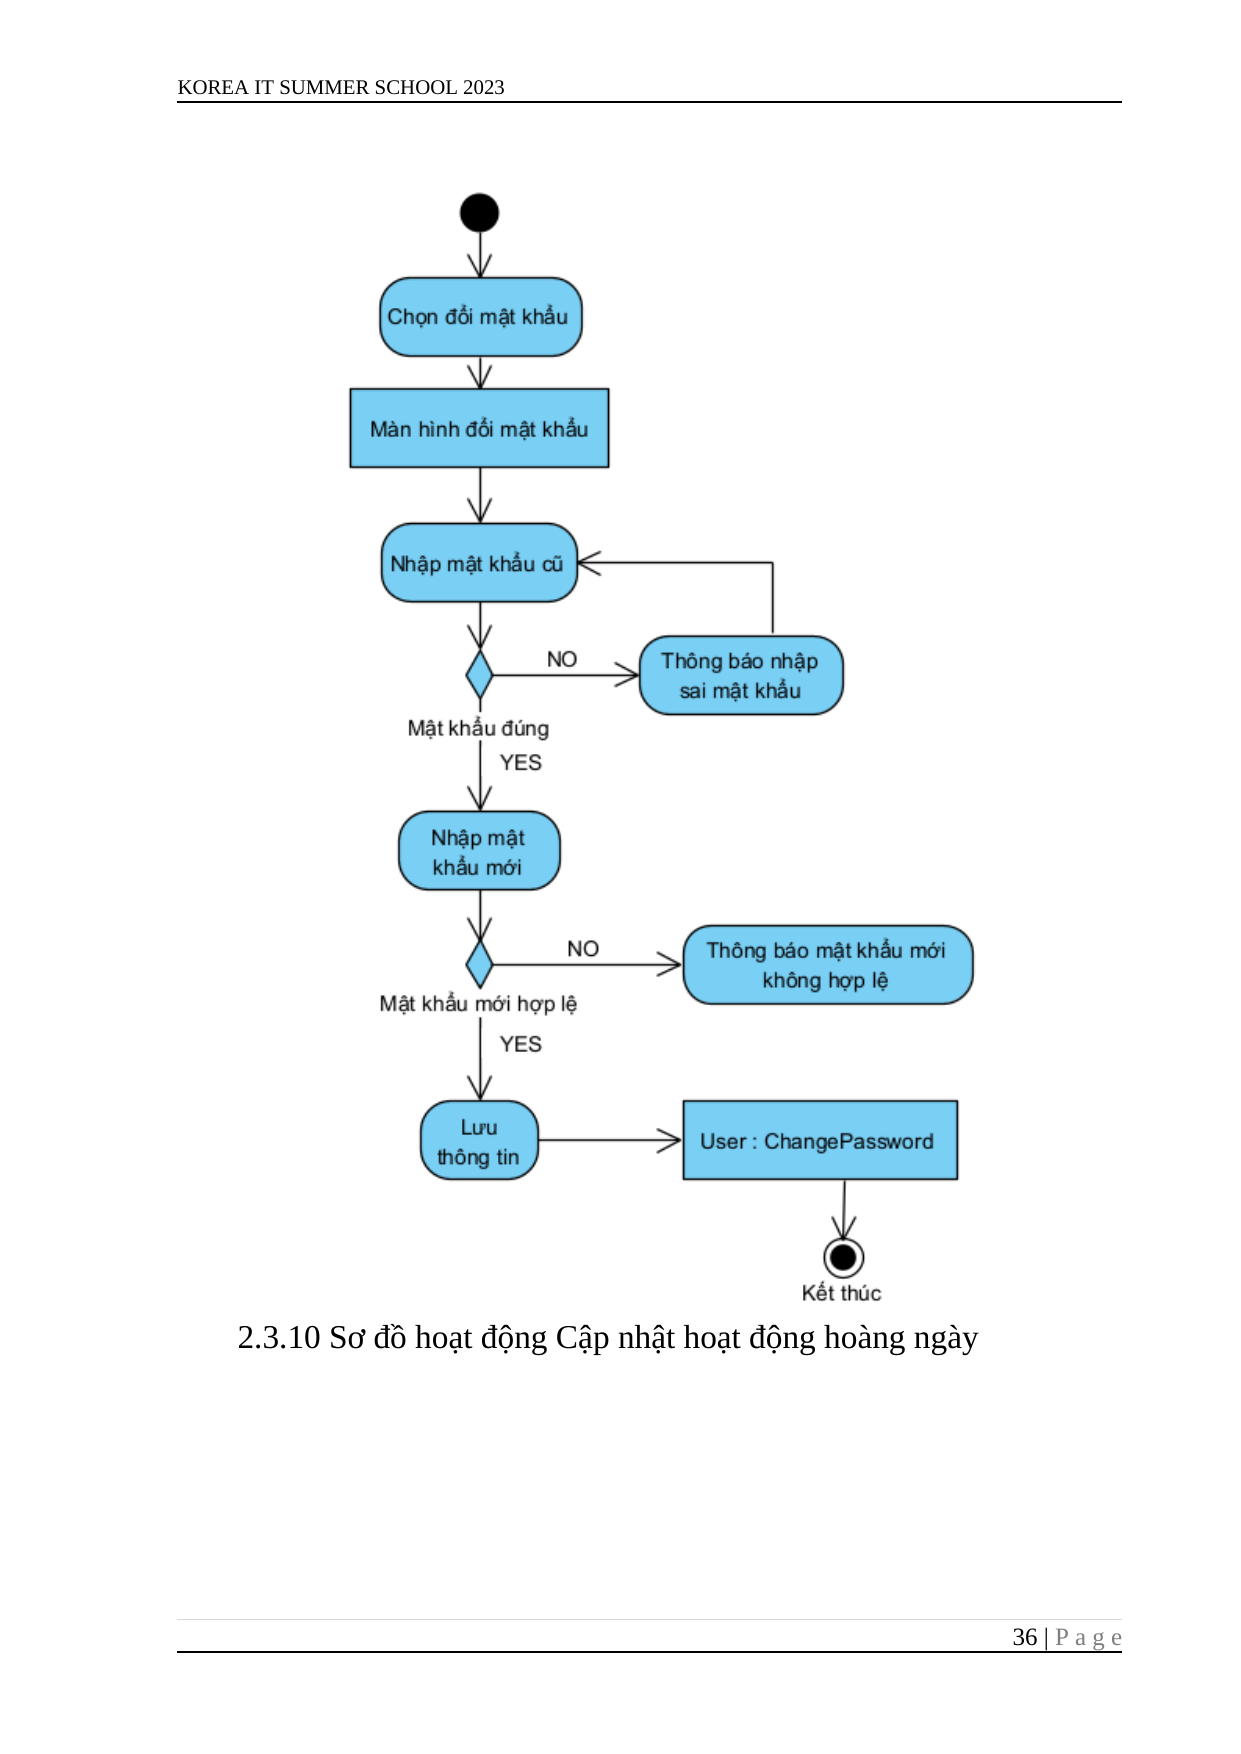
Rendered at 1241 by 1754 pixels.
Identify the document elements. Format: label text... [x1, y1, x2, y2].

text 2.3.10 Sơ đồ hoạt động Cập nhật hoạt động hoàng ngày [237, 1317, 1122, 1356]
picture [289, 150, 1071, 1318]
